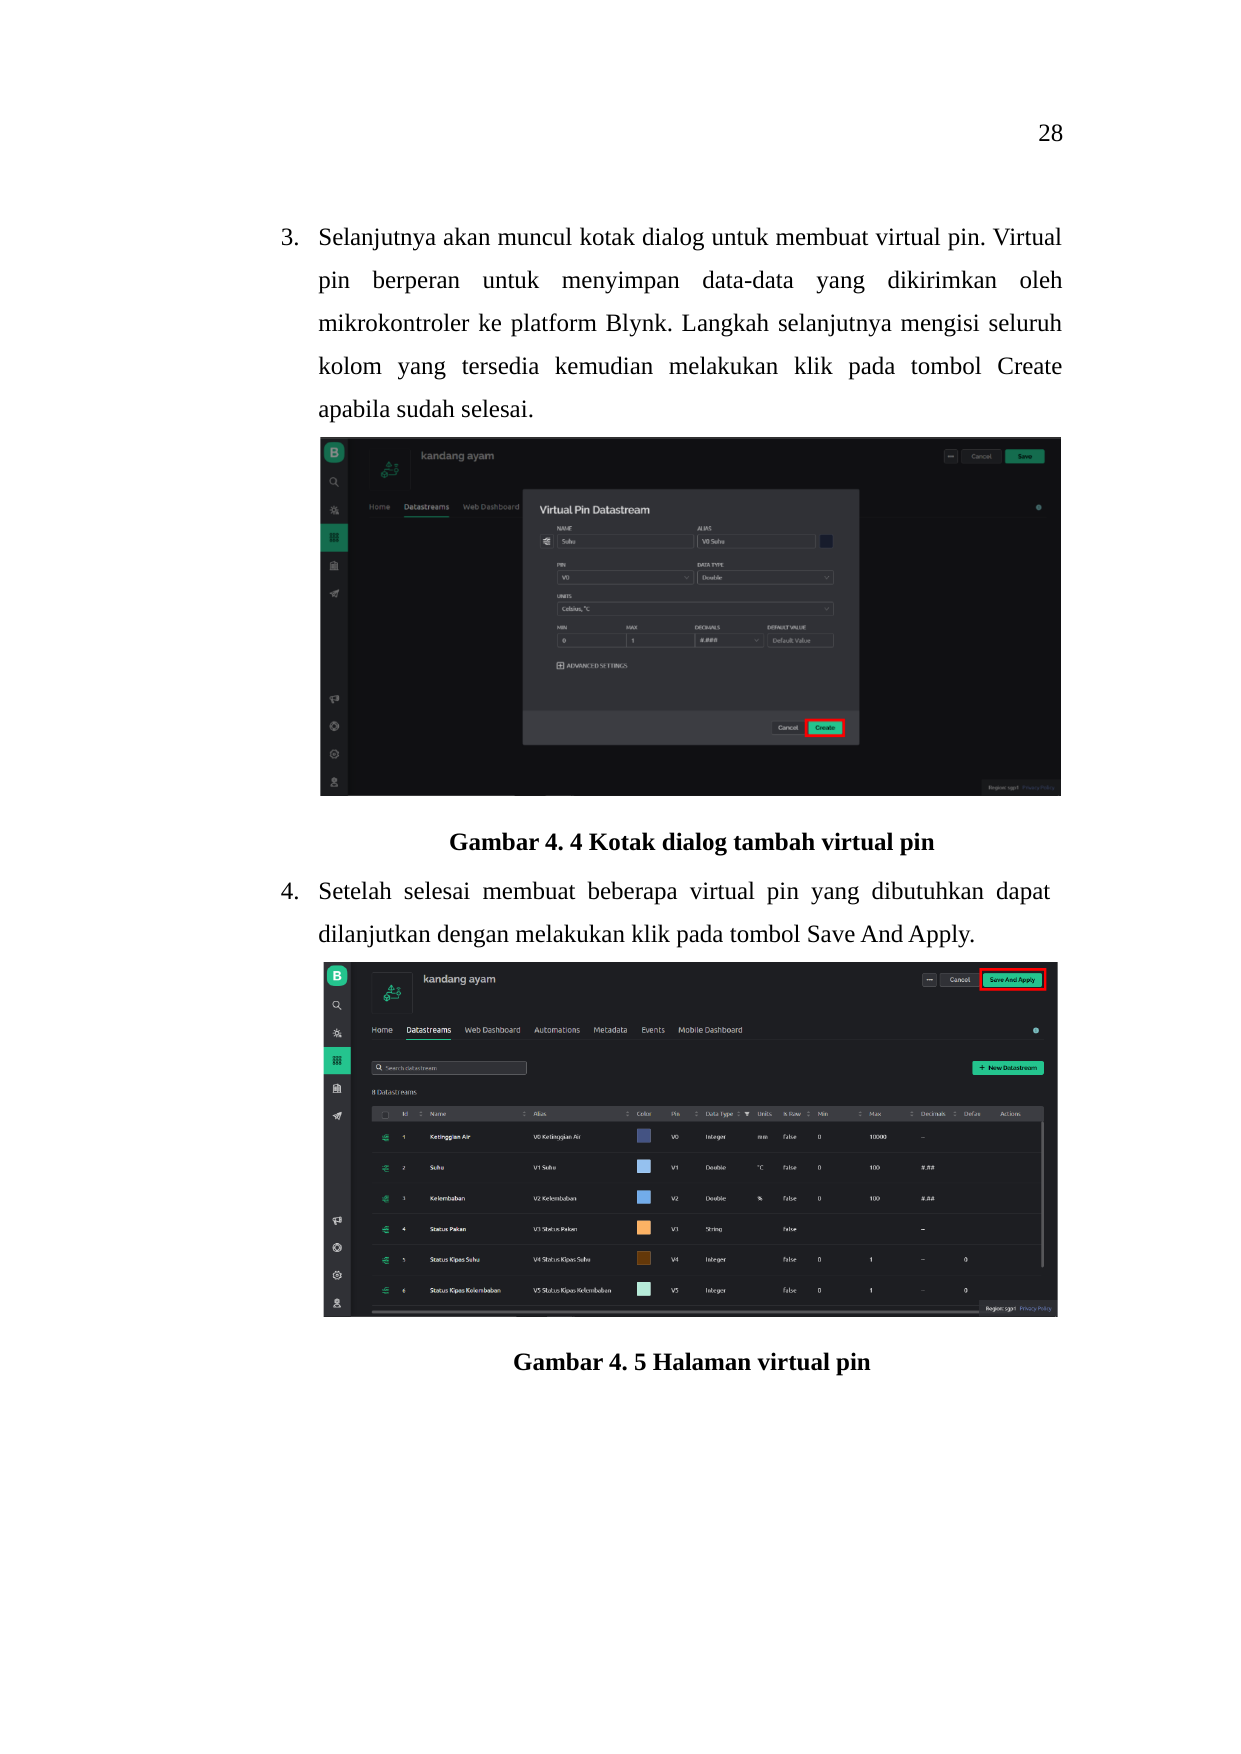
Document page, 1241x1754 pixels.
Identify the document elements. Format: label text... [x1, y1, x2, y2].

list Setelah selesai membuat beberapa virtual pin yang dibutuhkan dapat dilanjutkan dengan melakukan klik pada tombol Save And Apply. [281, 876, 1063, 948]
text Gambar 4. 5 Halaman virtual pin [321, 1347, 1063, 1376]
picture [320, 437, 1061, 796]
list Selanjutnya akan muncul kotak dialog untuk membuat virtual pin. Virtual pin berperan untuk menyimpan data-data yang dikirimkan oleh mikrokontroler ke platform Blynk. Langkah selanjutnya mengisi seluruh kolom yang tersedia kemudian melakukan klik pada tombol Create apabila sudah selesai. [281, 222, 1063, 423]
text Gambar 4. 4 Kotak dialog tambah virtual pin [321, 827, 1063, 855]
picture [323, 962, 1058, 1317]
